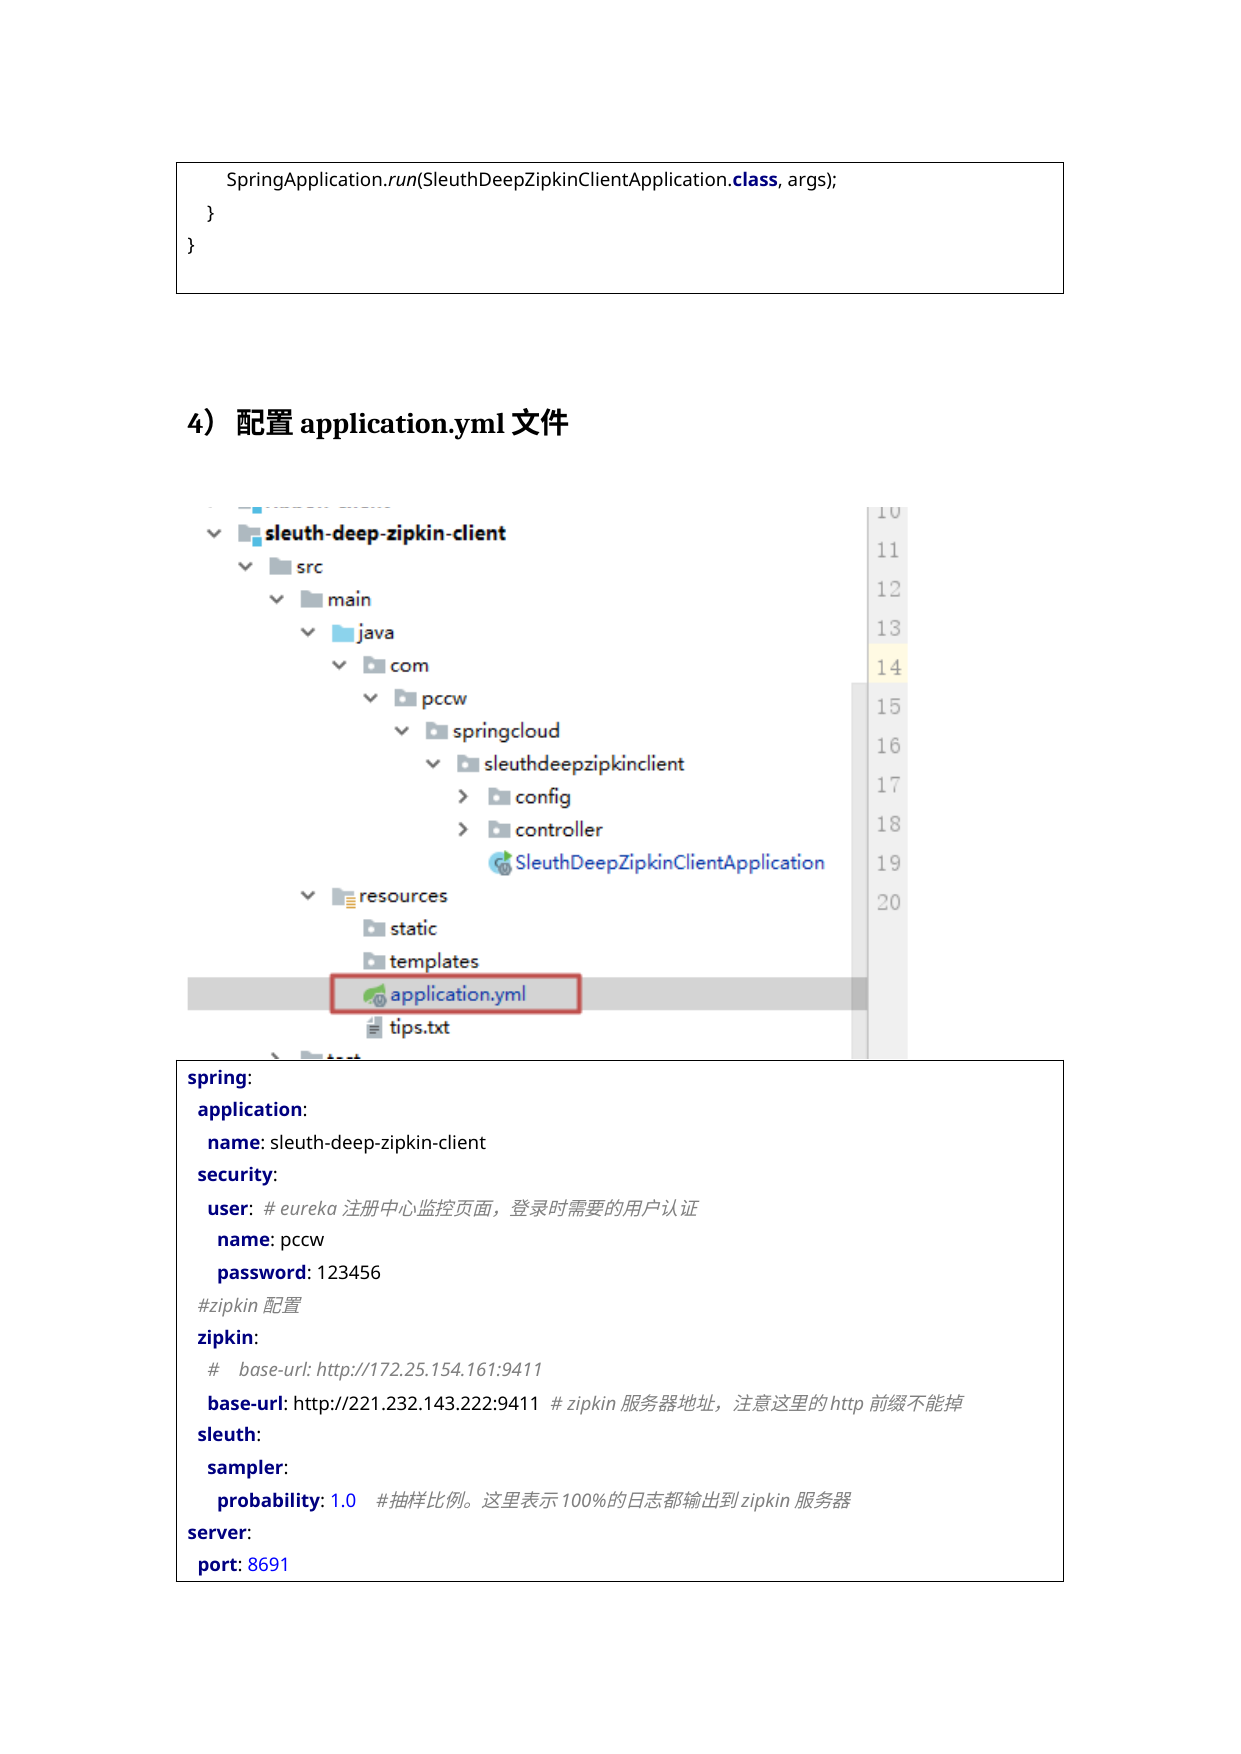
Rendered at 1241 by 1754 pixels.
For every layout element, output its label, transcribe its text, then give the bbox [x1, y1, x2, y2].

subtitle 配置application.yml文件 [187, 388, 1053, 453]
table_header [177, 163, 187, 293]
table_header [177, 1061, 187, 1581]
picture [187, 507, 908, 1059]
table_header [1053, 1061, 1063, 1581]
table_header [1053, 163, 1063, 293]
